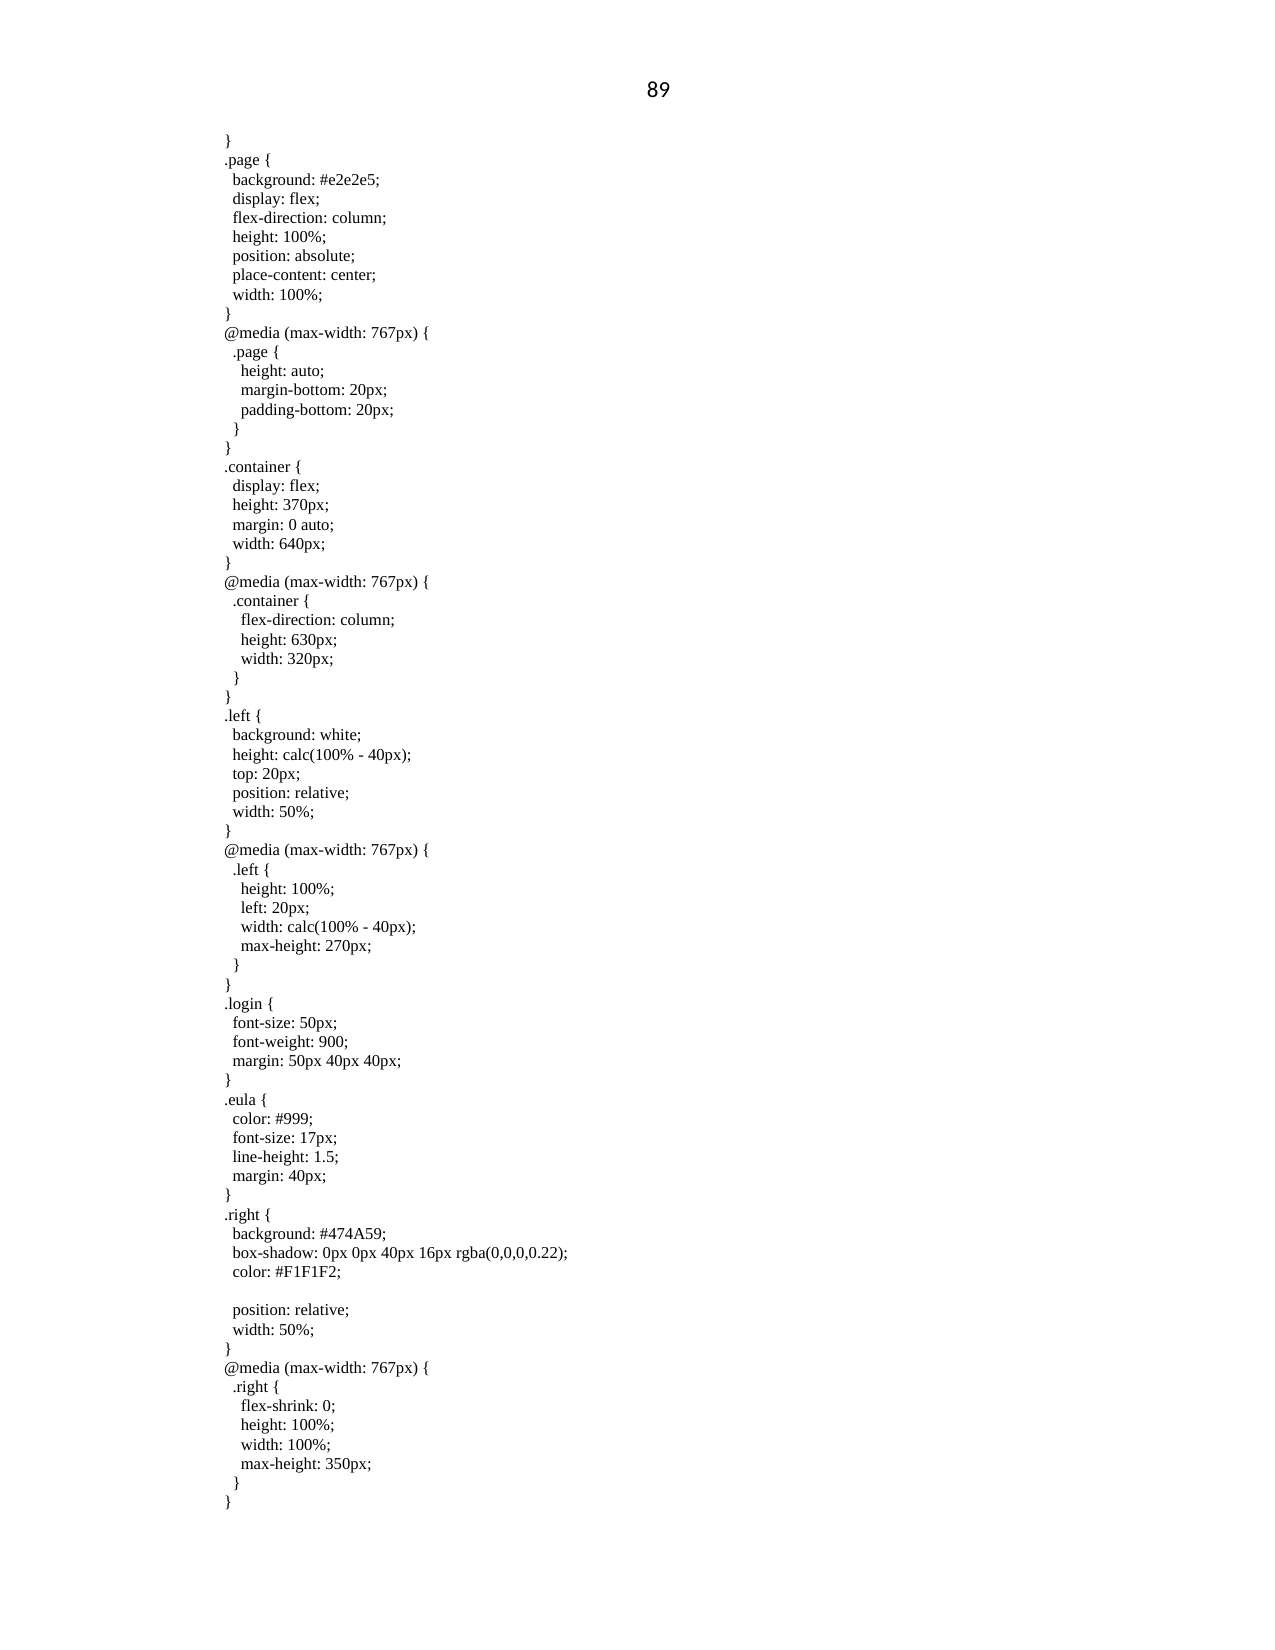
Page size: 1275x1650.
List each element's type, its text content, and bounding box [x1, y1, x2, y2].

text height: 630px; [150, 629, 1167, 648]
text top: 20px; [150, 763, 1167, 783]
text place-content: center; [150, 265, 1167, 284]
text } [150, 687, 1167, 706]
text .container { [150, 591, 1167, 610]
text width: 50%; [150, 802, 1167, 821]
text width: 640px; [150, 533, 1167, 553]
text } [150, 821, 1167, 840]
text height: 100%; [150, 1415, 1167, 1434]
text width: 320px; [150, 648, 1167, 668]
text .left { [150, 859, 1167, 878]
text width: 100%; [150, 284, 1167, 303]
text flex-direction: column; [150, 610, 1167, 629]
text position: relative; [150, 783, 1167, 802]
text } [150, 1185, 1167, 1204]
text .left { [150, 706, 1167, 725]
text flex-shrink: 0; [150, 1396, 1167, 1415]
text } [150, 438, 1167, 457]
text .container { [150, 457, 1167, 476]
text @media (max-width: 767px) { [150, 572, 1167, 591]
text .page { [150, 150, 1167, 169]
text .page { [150, 342, 1167, 361]
text height: 370px; [150, 495, 1167, 514]
text margin-bottom: 20px; [150, 380, 1167, 399]
text max-height: 270px; [150, 936, 1167, 955]
text } [150, 1070, 1167, 1089]
text } [150, 131, 1167, 150]
text margin: 0 auto; [150, 514, 1167, 533]
text } [150, 955, 1167, 974]
text margin: 40px; [150, 1166, 1167, 1185]
text flex-direction: column; [150, 208, 1167, 227]
text line-height: 1.5; [150, 1147, 1167, 1166]
text font-size: 50px; [150, 1013, 1167, 1032]
text height: 100%; [150, 878, 1167, 898]
text left: 20px; [150, 898, 1167, 917]
text height: 100%; [150, 227, 1167, 246]
text font-size: 17px; [150, 1128, 1167, 1147]
text height: auto; [150, 361, 1167, 380]
text @media (max-width: 767px) { [150, 840, 1167, 859]
text } [150, 303, 1167, 323]
text width: calc(100% - 40px); [150, 917, 1167, 936]
text .login { [150, 993, 1167, 1013]
text @media (max-width: 767px) { [150, 323, 1167, 342]
text margin: 50px 40px 40px; [150, 1051, 1167, 1070]
text background: #474A59; [150, 1223, 1167, 1243]
text .right { [150, 1204, 1167, 1223]
text color: #999; [150, 1108, 1167, 1128]
text background: white; [150, 725, 1167, 744]
text position: absolute; [150, 246, 1167, 265]
text width: 100%; [150, 1434, 1167, 1453]
text padding-bottom: 20px; [150, 399, 1167, 418]
text max-height: 350px; [150, 1453, 1167, 1473]
text } [150, 1492, 1167, 1511]
text background: #e2e2e5; [150, 169, 1167, 188]
text @media (max-width: 767px) { [150, 1358, 1167, 1377]
text .right { [150, 1377, 1167, 1396]
text } [150, 418, 1167, 438]
text height: calc(100% - 40px); [150, 744, 1167, 763]
text display: flex; [150, 188, 1167, 208]
text .eula { [150, 1089, 1167, 1108]
text } [150, 1473, 1167, 1492]
text box-shadow: 0px 0px 40px 16px rgba(0,0,0,0.22); [150, 1243, 1167, 1262]
text } [150, 553, 1167, 572]
text font-weight: 900; [150, 1032, 1167, 1051]
text position: relative; [150, 1300, 1167, 1319]
text width: 50%; [150, 1319, 1167, 1338]
text } [150, 974, 1167, 993]
text } [150, 1338, 1167, 1358]
text display: flex; [150, 476, 1167, 495]
text color: #F1F1F2; [150, 1262, 1167, 1281]
text } [150, 668, 1167, 687]
